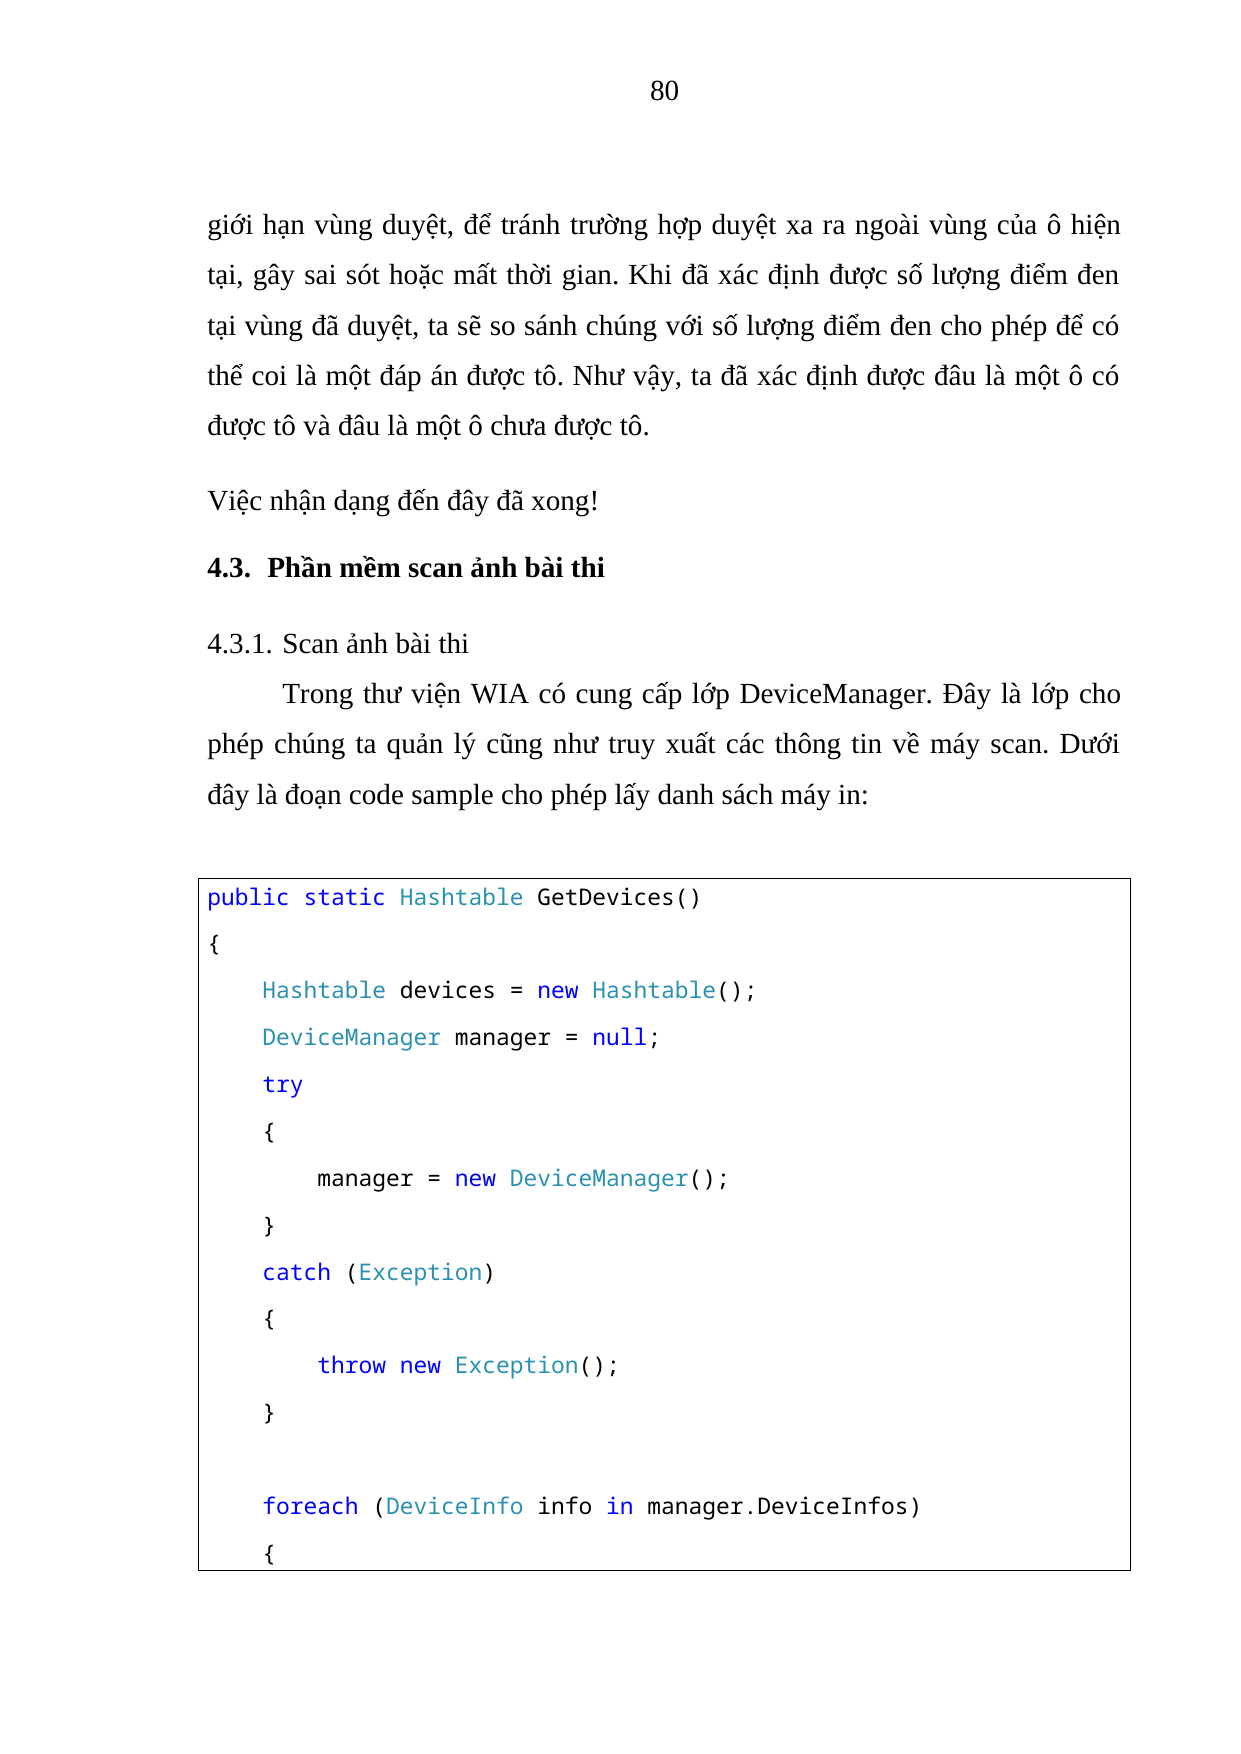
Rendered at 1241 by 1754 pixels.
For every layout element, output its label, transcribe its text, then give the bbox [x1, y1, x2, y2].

text manager = new DeviceManager(); [199, 1159, 1130, 1193]
text Hashtable devices = new Hashtable(); [199, 971, 1130, 1006]
text Trong thư viện WIA có cung cấp lớp DeviceManager. Đây là lớp cho phép chúng ta quản lý cũng như truy xuất các thông tin về máy scan. Dưới đây là đoạn code sample cho phép lấy danh sách máy in: [207, 676, 1122, 810]
text public static Hashtable GetDevices() [199, 879, 1130, 912]
text Việc nhận dạng đến đây đã xong! [207, 483, 1122, 517]
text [207, 207, 1122, 442]
text { [199, 1112, 1130, 1146]
text { [199, 1534, 1130, 1570]
text try [199, 1065, 1130, 1099]
text } [199, 1206, 1130, 1240]
subtitle Scan ảnh bài thi [207, 626, 1122, 659]
text catch (Exception) [199, 1252, 1130, 1287]
text throw new Exception(); [199, 1346, 1130, 1381]
text { [199, 924, 1130, 959]
text DeviceManager manager = null; [199, 1018, 1130, 1052]
text foreach (DeviceInfo info in manager.DeviceInfos) [199, 1487, 1130, 1521]
text } [199, 1393, 1130, 1427]
text { [199, 1299, 1130, 1334]
subtitle Phần mềm scan ảnh bài thi [207, 551, 1122, 584]
